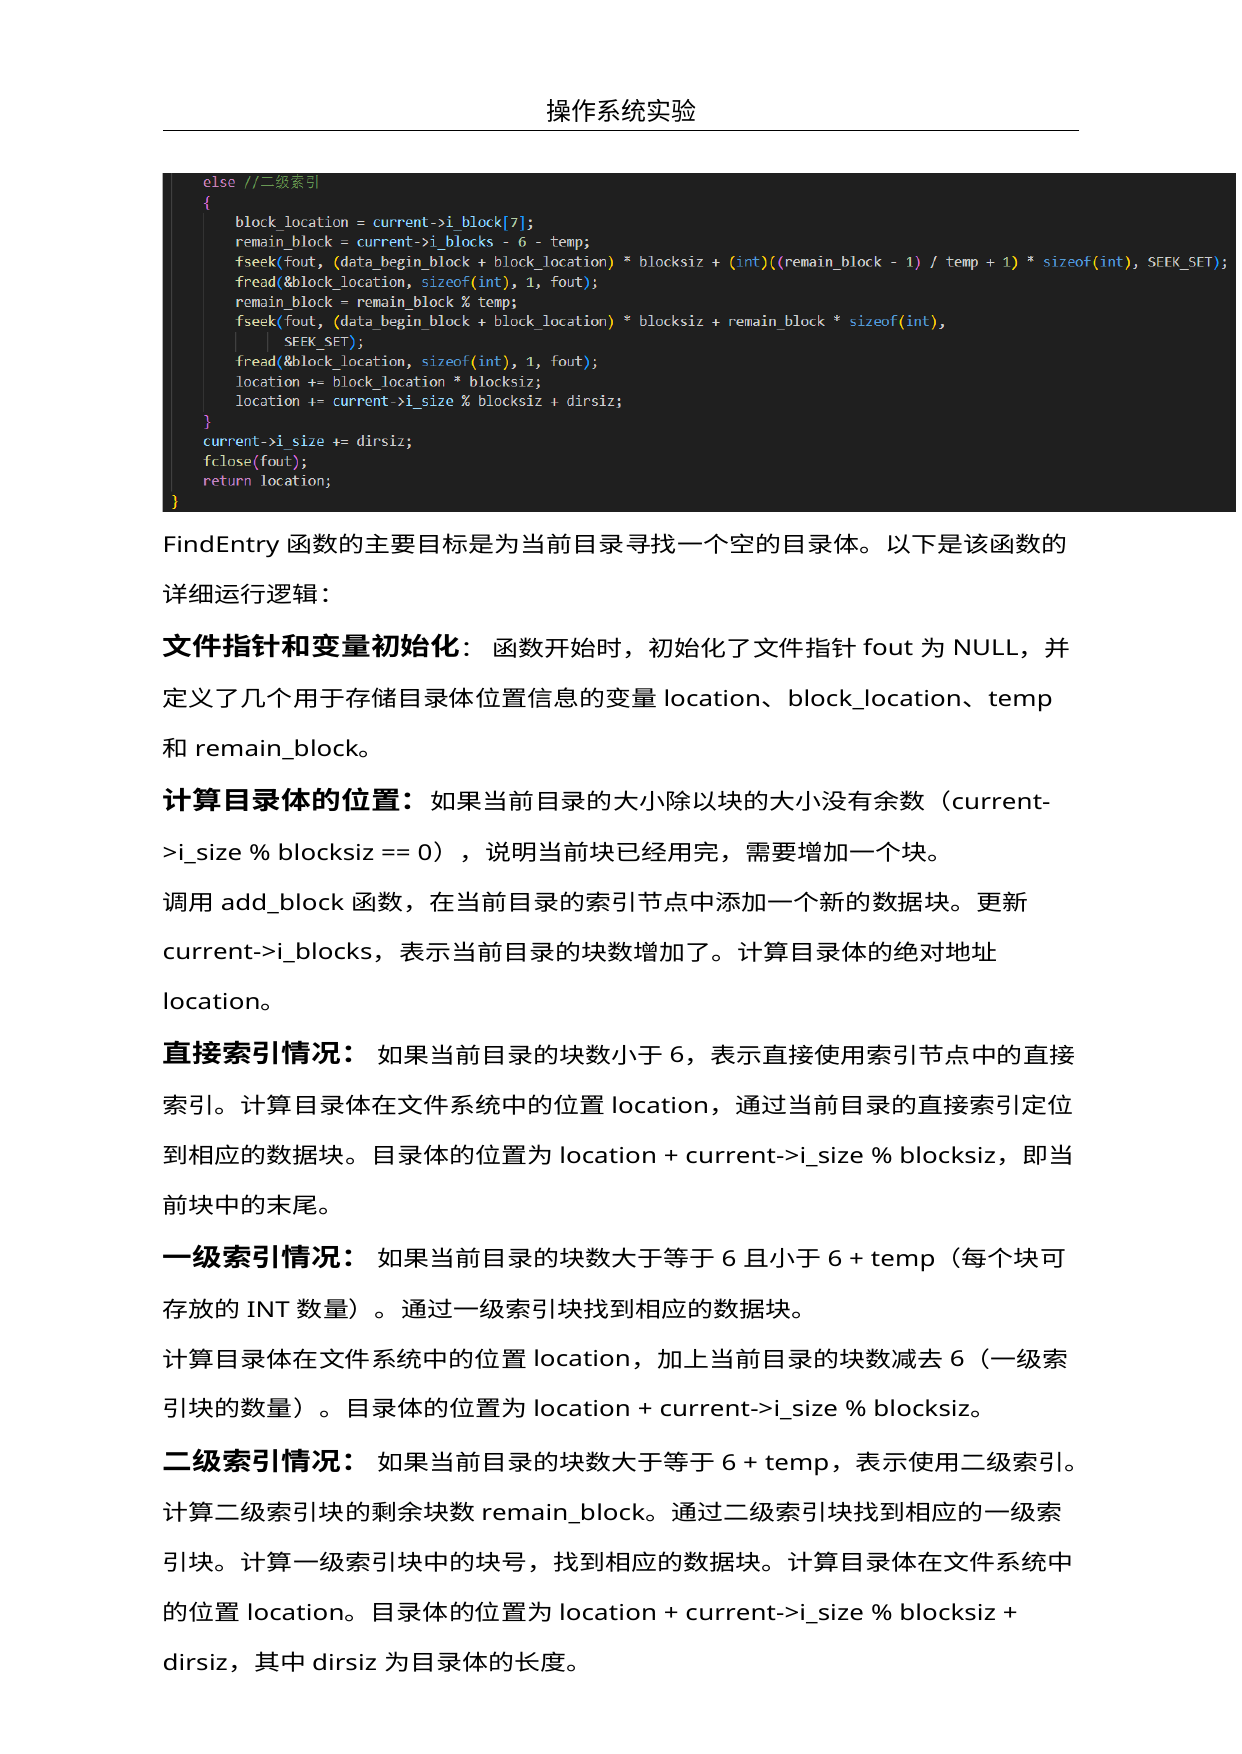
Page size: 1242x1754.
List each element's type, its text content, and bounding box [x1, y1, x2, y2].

text 计算目录体在文件系统中的位置 location，加上当前目录的块数减去 6（一级索引块的数量）。目录体的位置为 location + current->i_size % blocksiz。 [162, 1340, 1081, 1423]
text 二级索引情况： 如果当前目录的块数大于等于 6 + temp，表示使用二级索引。计算二级索引块的剩余块数 remain_block。通过二级索引块找到相应的一级索引块。计算一级索引块中的块号，找到相应的数据块。计算目录体在文件系统中的位置 location。目录体的位置为 location + current->i_size % blocksiz + dirsiz，其中 dirsiz 为目录体的长度。 [162, 1439, 1081, 1676]
text 调用 add_block 函数，在当前目录的索引节点中添加一个新的数据块。更新 current->i_blocks，表示当前目录的块数增加了。计算目录体的绝对地址 location。 [162, 883, 1081, 1016]
picture [162, 173, 1236, 512]
text FindEntry 函数的主要目标是为当前目录寻找一个空的目录体。以下是该函数的详细运行逻辑： [162, 526, 1081, 609]
text 一级索引情况： 如果当前目录的块数大于等于 6 且小于 6 + temp（每个块可存放的 INT 数量）。通过一级索引块找到相应的数据块。 [162, 1236, 1081, 1323]
text 计算目录体的位置：如果当前目录的大小除以块的大小没有余数（current->i_size % blocksiz == 0），说明当前块已经用完，需要增加一个块。 [162, 779, 1081, 867]
text 直接索引情况： 如果当前目录的块数小于 6，表示直接使用索引节点中的直接索引。计算目录体在文件系统中的位置 location，通过当前目录的直接索引定位到相应的数据块。目录体的位置为 location + current->i_size % blocksiz，即当前块中的末尾。 [162, 1032, 1081, 1219]
text 文件指针和变量初始化： 函数开始时，初始化了文件指针 fout 为 NULL，并定义了几个用于存储目录体位置信息的变量 location、block_location、temp 和 remain_block。 [162, 625, 1081, 763]
